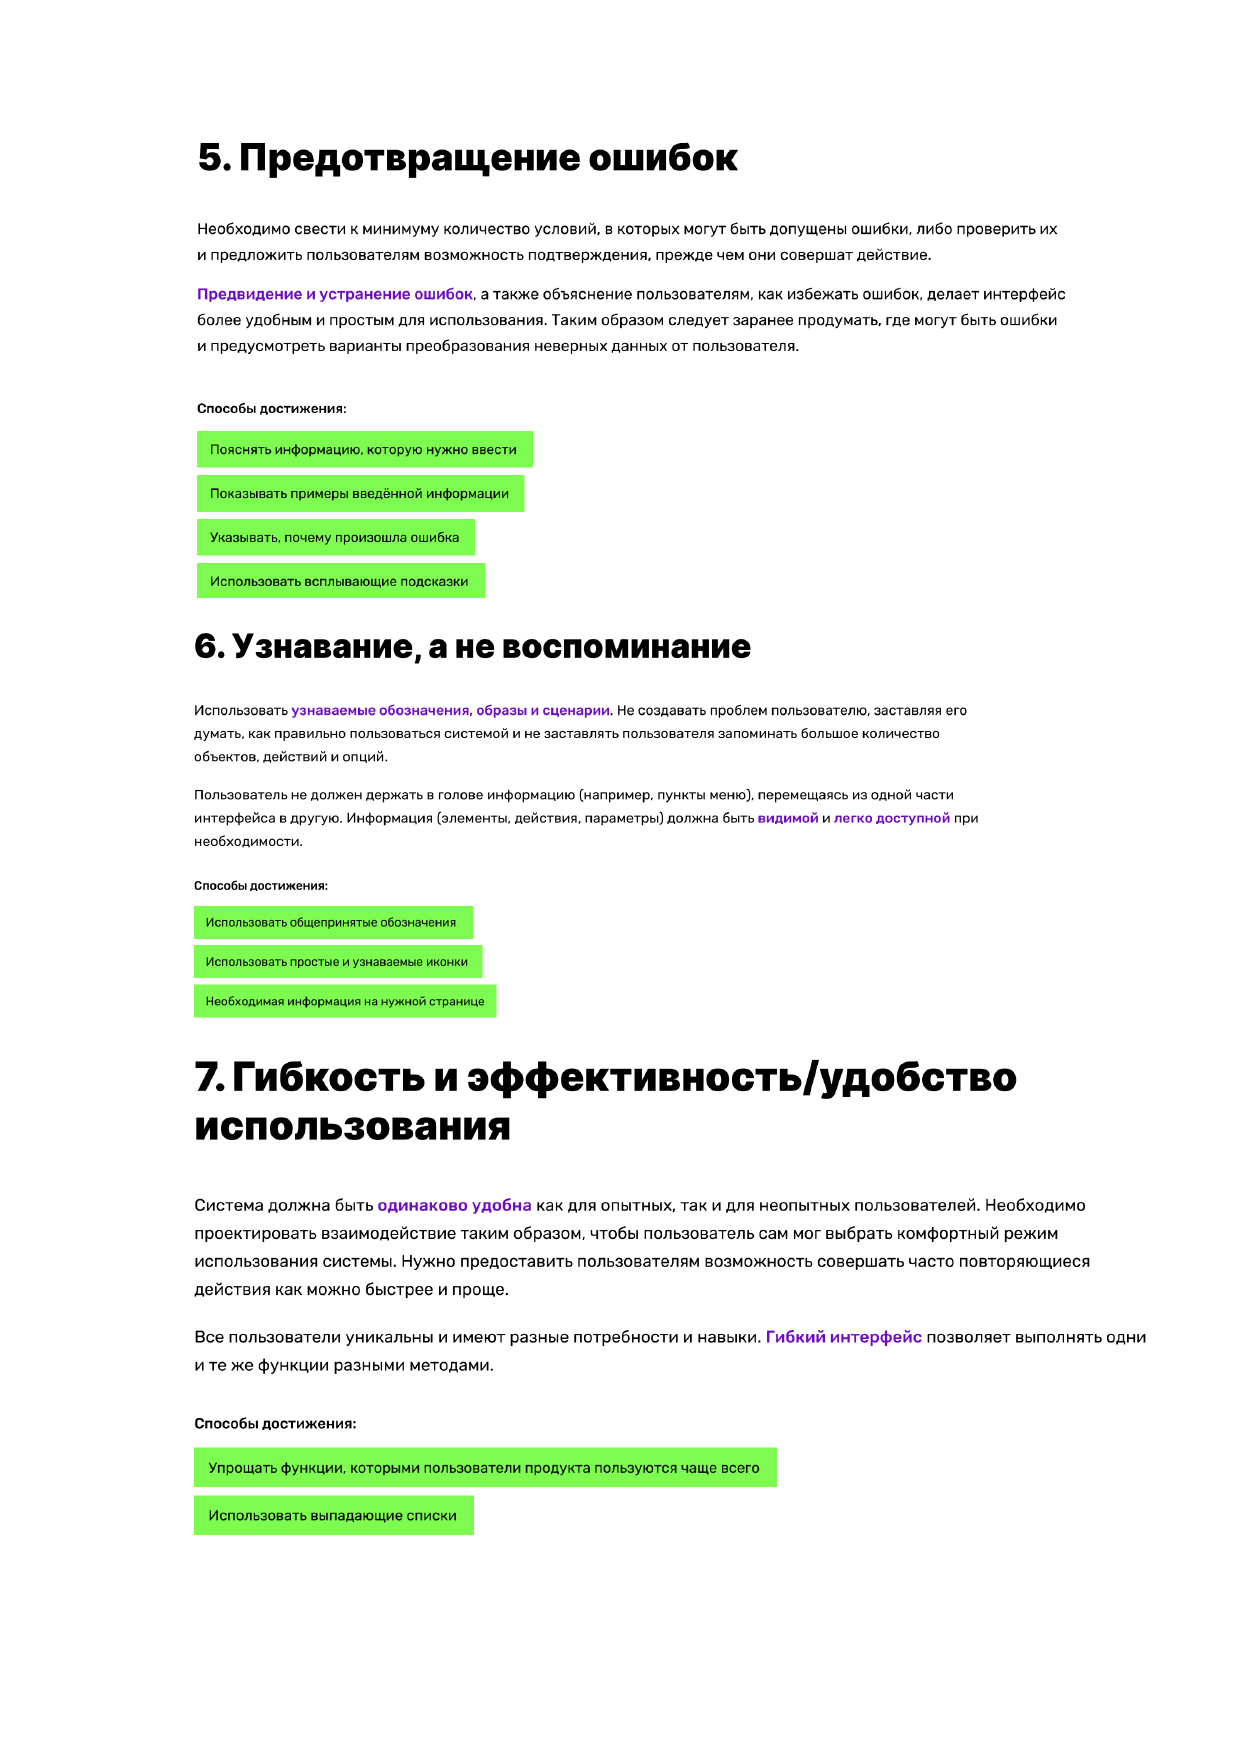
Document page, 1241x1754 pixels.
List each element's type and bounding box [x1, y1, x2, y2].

picture [177, 1041, 1152, 1541]
picture [177, 616, 993, 1023]
picture [177, 118, 1071, 598]
